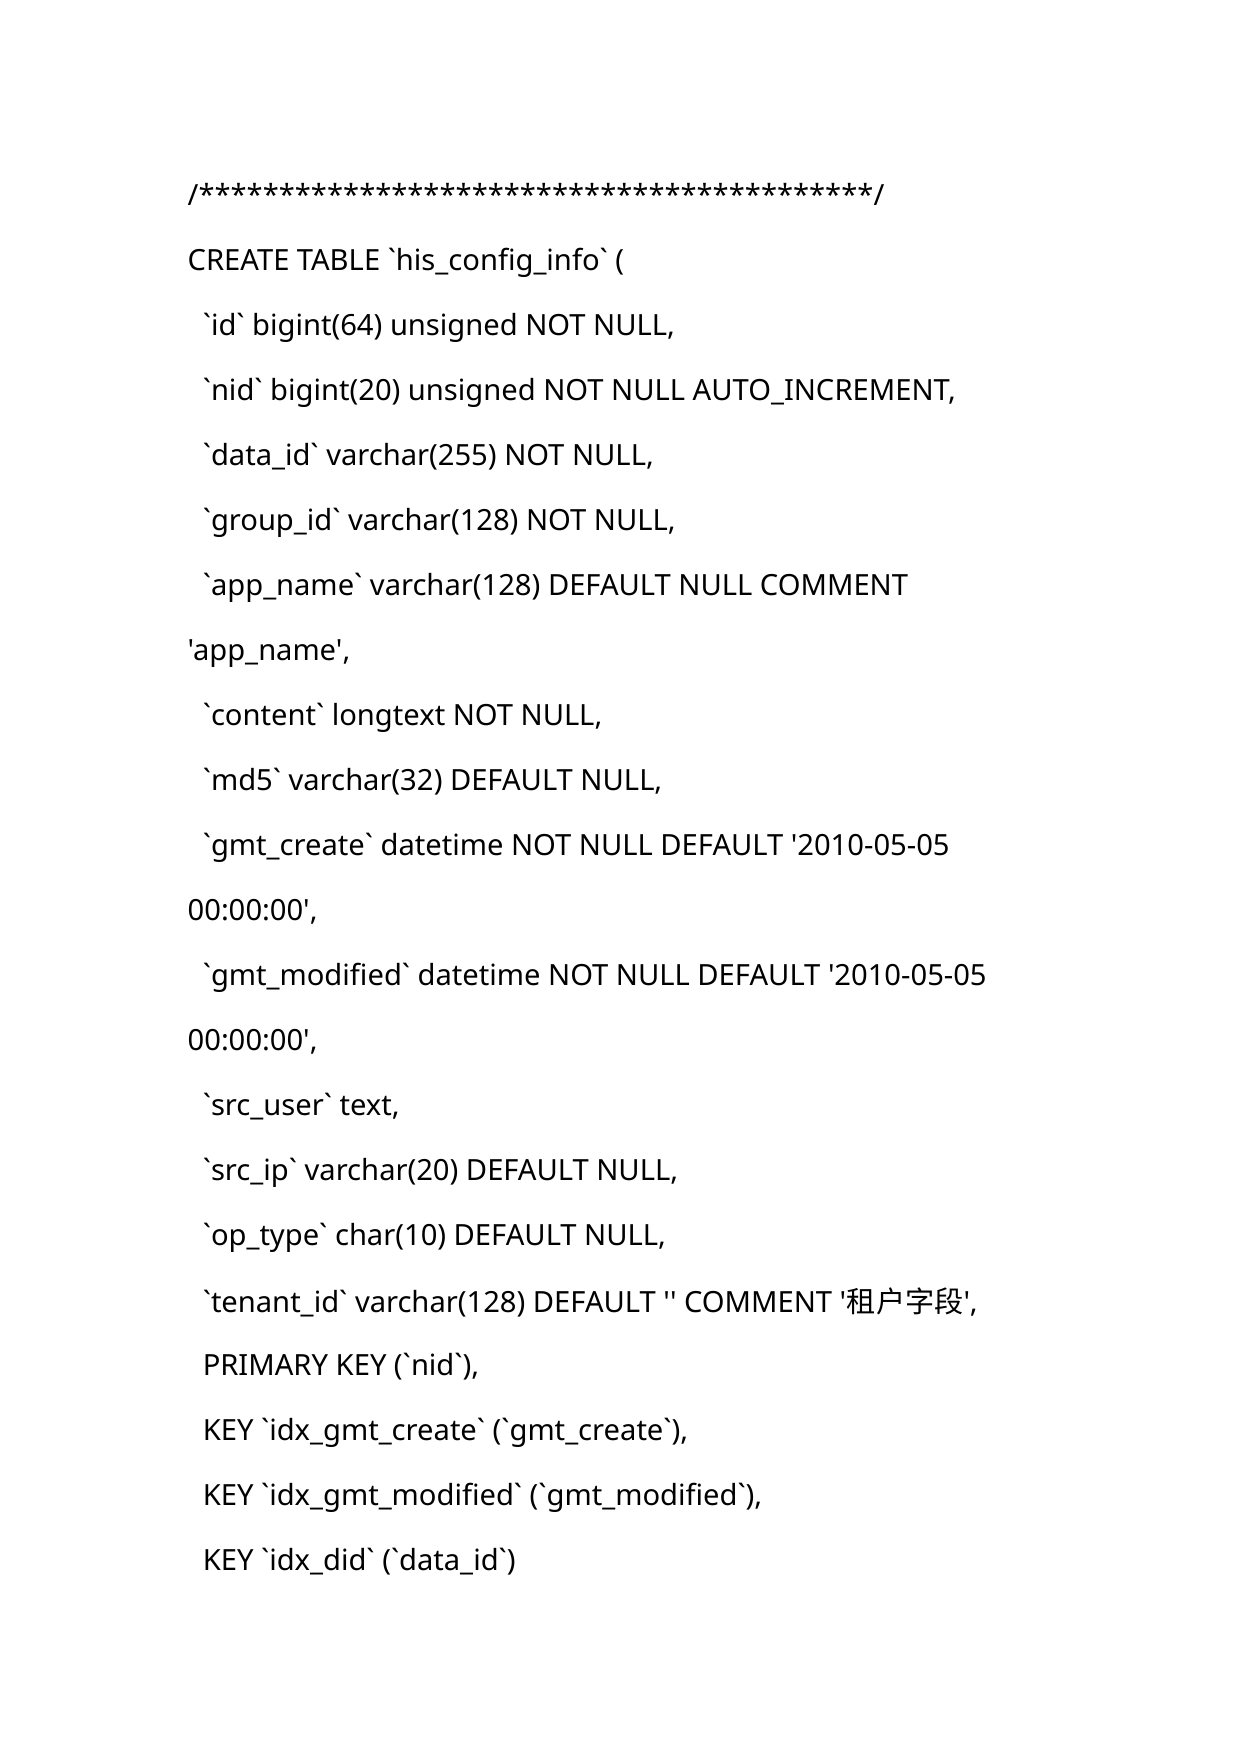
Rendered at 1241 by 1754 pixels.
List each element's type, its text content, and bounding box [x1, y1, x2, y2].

text `src_user` text, [187, 1072, 1053, 1137]
text `id` bigint(64) unsigned NOT NULL, [187, 292, 1053, 357]
text `app_name` varchar(128) DEFAULT NULL COMMENT 'app_name', [187, 552, 1053, 682]
text `src_ip` varchar(20) DEFAULT NULL, [187, 1137, 1053, 1202]
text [187, 162, 1053, 227]
text PRIMARY KEY (`nid`), [187, 1332, 1053, 1397]
text `op_type` char(10) DEFAULT NULL, [187, 1202, 1053, 1267]
text `nid` bigint(20) unsigned NOT NULL AUTO_INCREMENT, [187, 357, 1053, 422]
text `gmt_modified` datetime NOT NULL DEFAULT '2010-05-05 00:00:00', [187, 942, 1053, 1072]
text `gmt_create` datetime NOT NULL DEFAULT '2010-05-05 00:00:00', [187, 812, 1053, 942]
text CREATE TABLE `his_config_info` ( [187, 227, 1053, 292]
text `tenant_id` varchar(128) DEFAULT '' COMMENT '租户字段', [187, 1267, 1053, 1332]
text KEY `idx_did` (`data_id`) [187, 1527, 1053, 1592]
text KEY `idx_gmt_create` (`gmt_create`), [187, 1397, 1053, 1462]
text KEY `idx_gmt_modified` (`gmt_modified`), [187, 1462, 1053, 1527]
text `content` longtext NOT NULL, [187, 682, 1053, 747]
text `group_id` varchar(128) NOT NULL, [187, 487, 1053, 552]
text `data_id` varchar(255) NOT NULL, [187, 422, 1053, 487]
text `md5` varchar(32) DEFAULT NULL, [187, 747, 1053, 812]
